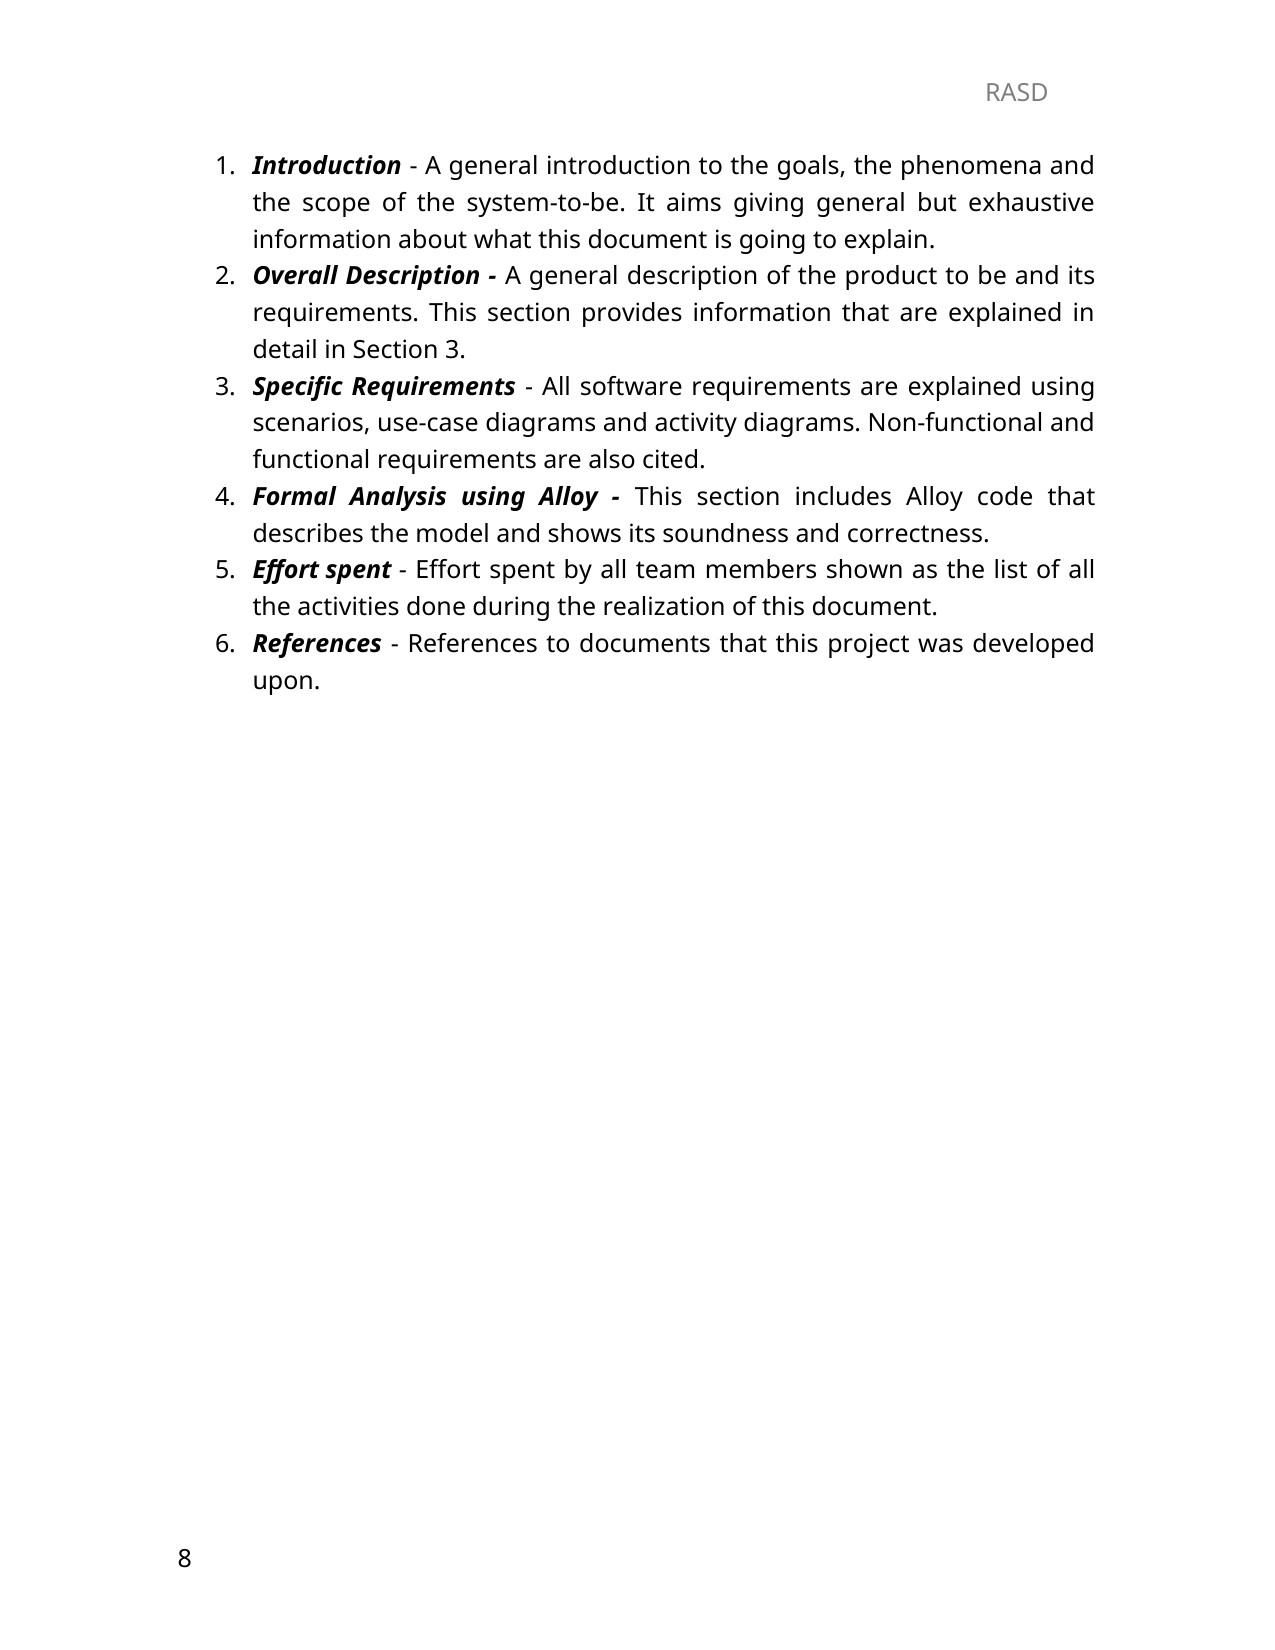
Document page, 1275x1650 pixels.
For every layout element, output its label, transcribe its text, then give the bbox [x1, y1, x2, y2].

list Formal Analysis using Alloy - This section includes Alloy code that describes the model and shows its soundness and correctness. [215, 479, 1096, 549]
list Specific Requirements - All software requirements are explained using scenarios, use-case diagrams and activity diagrams. Non-functional and functional requirements are also cited. [215, 368, 1096, 476]
list Introduction - A general introduction to the goals, the phenomena and the scope of the system-to-be. It aims giving general but exhaustive information about what this document is going to explain. [215, 148, 1096, 255]
list References - References to documents that this project was developed upon. [215, 626, 1096, 697]
list Effort spent - Effort spent by all team members shown as the list of all the activities done during the realization of this document. [215, 552, 1096, 623]
list Overall Description - A general description of the product to be and its requirements. This section provides information that are explained in detail in Section 3. [215, 258, 1096, 366]
